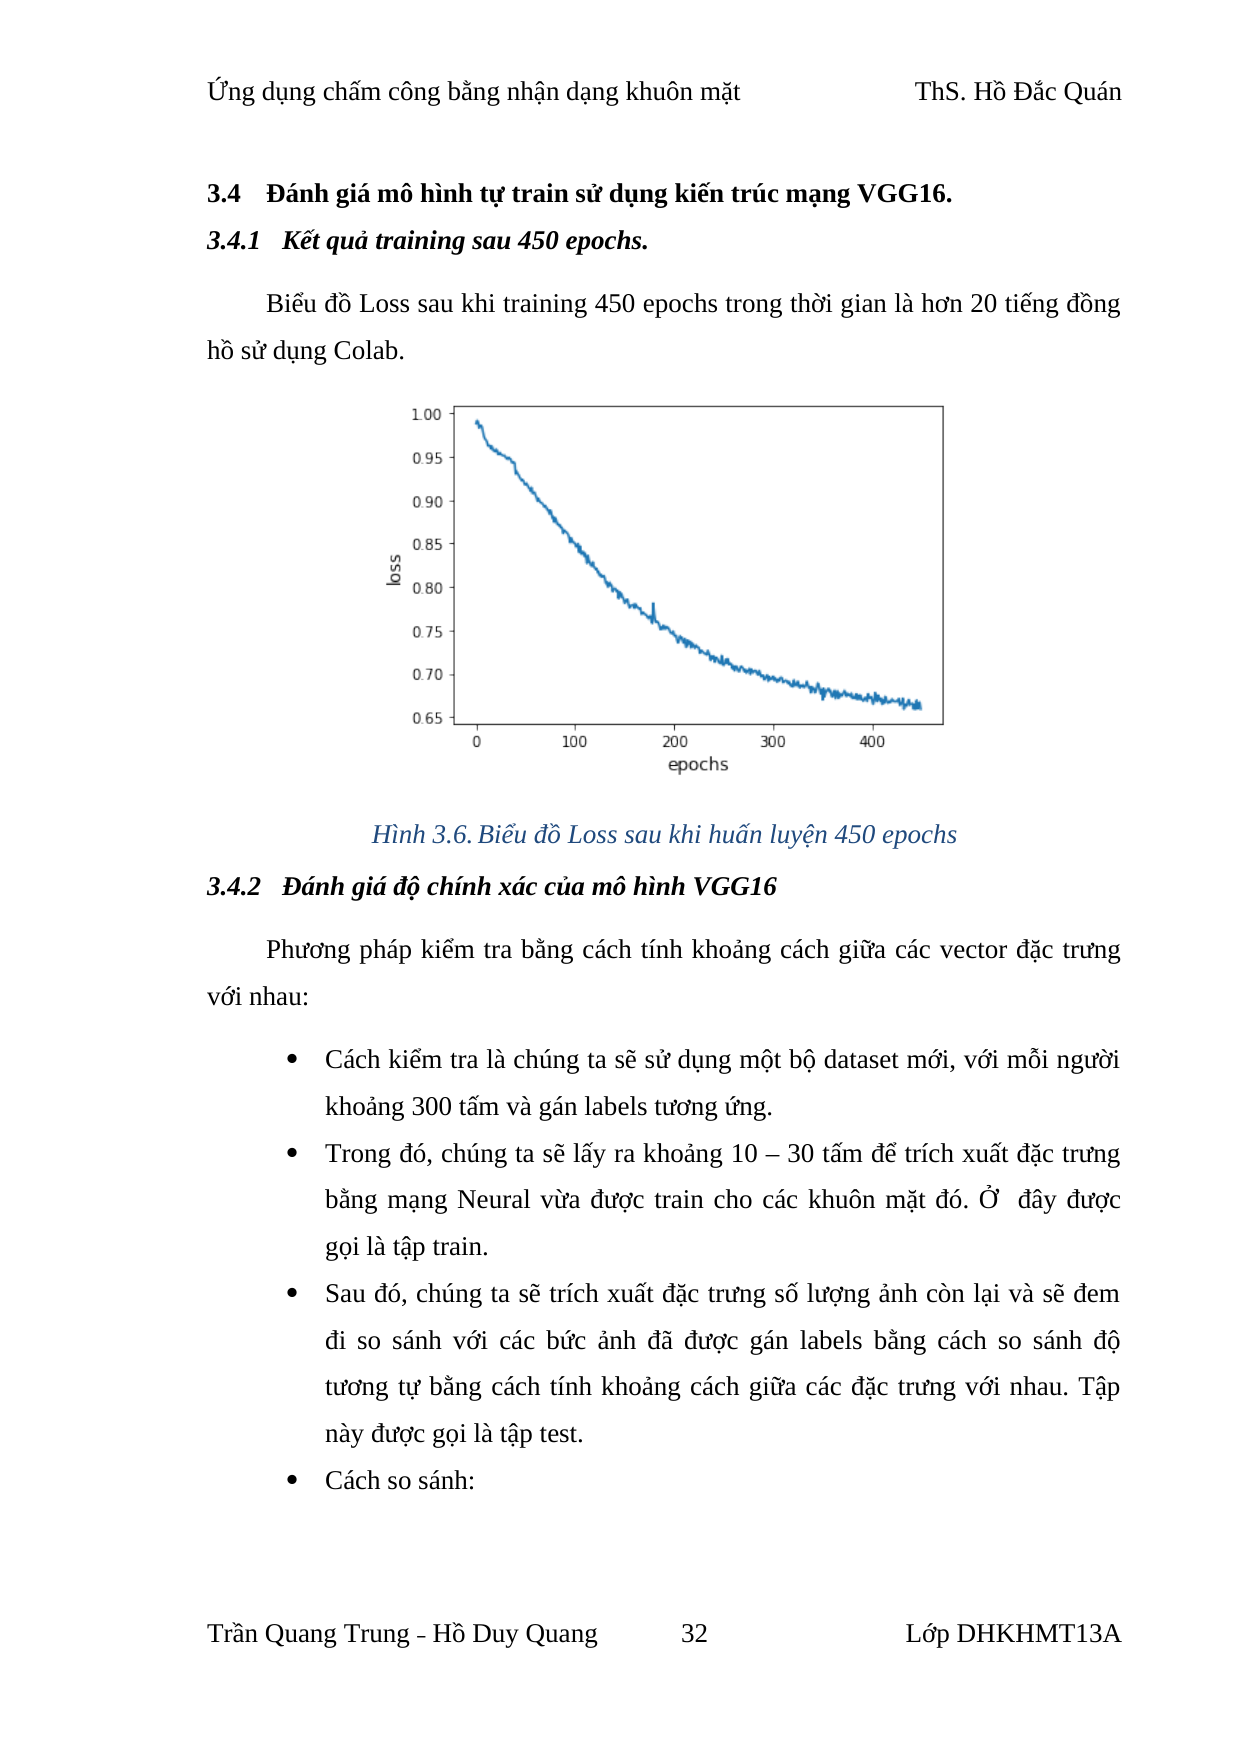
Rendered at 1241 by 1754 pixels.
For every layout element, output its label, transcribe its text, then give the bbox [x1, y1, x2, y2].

list Cách kiểm tra là chúng ta sẽ sử dụng một bộ dataset mới, với mỗi người khoảng 300 tấm và gán labels tương ứng. [287, 1043, 1122, 1121]
list Trong đó, chúng ta sẽ lấy ra khoảng 10 – 30 tấm để trích xuất đặc trưng bằng mạng Neural vừa được train cho các khuôn mặt đó. Ở đây được gọi là tập train. [287, 1137, 1122, 1261]
text Hình 3.6. Biểu đồ Loss sau khi huấn luyện 450 epochs [207, 818, 1122, 849]
list Sau đó, chúng ta sẽ trích xuất đặc trưng số lượng ảnh còn lại và sẽ đem đi so sánh với các bức ảnh đã được gán labels bằng cách so sánh độ tương tự bằng cách tính khoảng cách giữa các đặc trưng với nhau. Tập này được gọi là tập test. [287, 1277, 1122, 1448]
text Biểu đồ Loss sau khi training 450 epochs trong thời gian là hơn 20 tiếng đồng hồ sử dụng Colab. [207, 287, 1122, 365]
picture [376, 397, 953, 784]
list Cách so sánh: [287, 1464, 1122, 1495]
text Phương pháp kiểm tra bằng cách tính khoảng cách giữa các vector đặc trưng với nhau: [207, 933, 1122, 1011]
list Kết quả training sau 450 epochs. [207, 224, 1122, 255]
list Đánh giá độ chính xác của mô hình VGG16 [207, 870, 1122, 901]
list Đánh giá mô hình tự train sử dụng kiến trúc mạng VGG16. [207, 177, 1122, 208]
